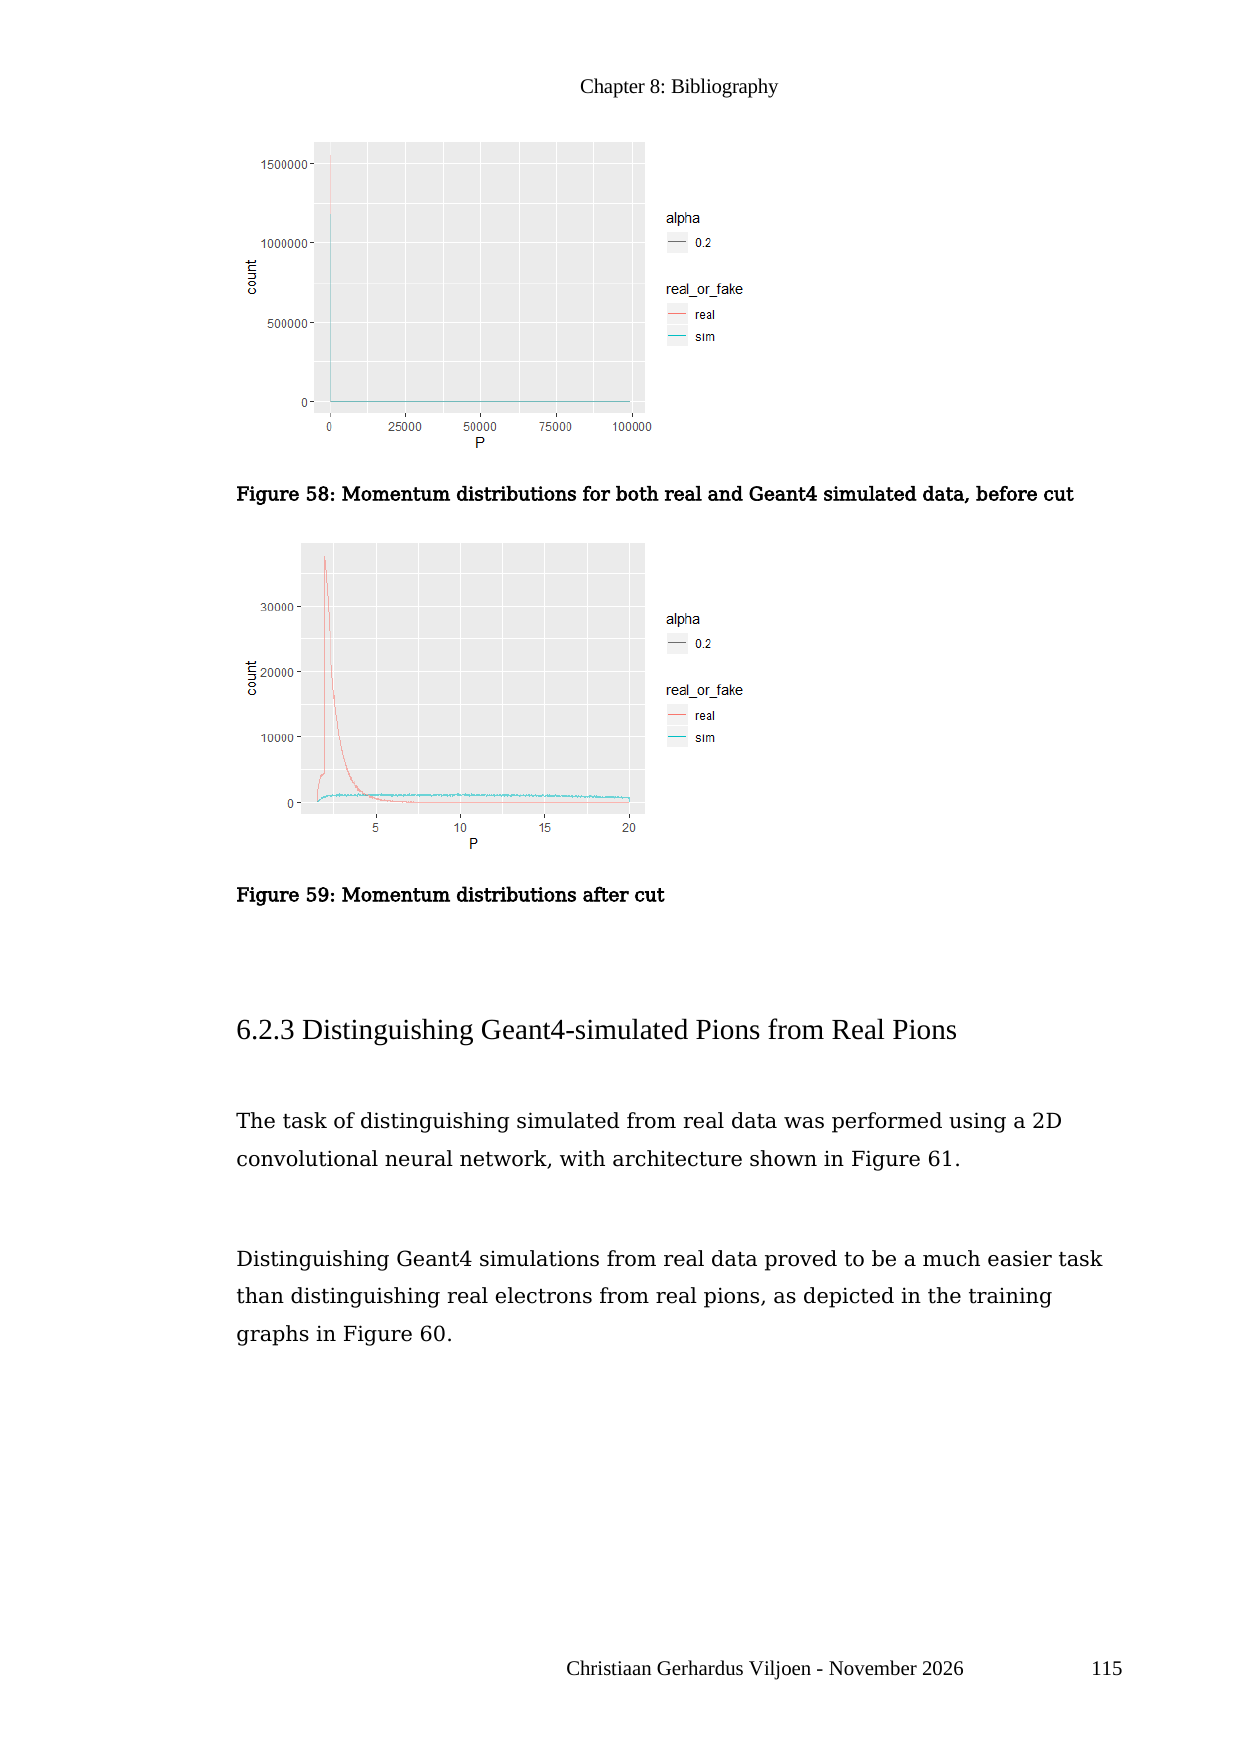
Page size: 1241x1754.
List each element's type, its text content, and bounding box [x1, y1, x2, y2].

picture [236, 536, 757, 858]
picture [236, 135, 757, 457]
subtitle Distinguishing Geant4-simulated Pions from Real Pions [236, 1012, 1122, 1046]
